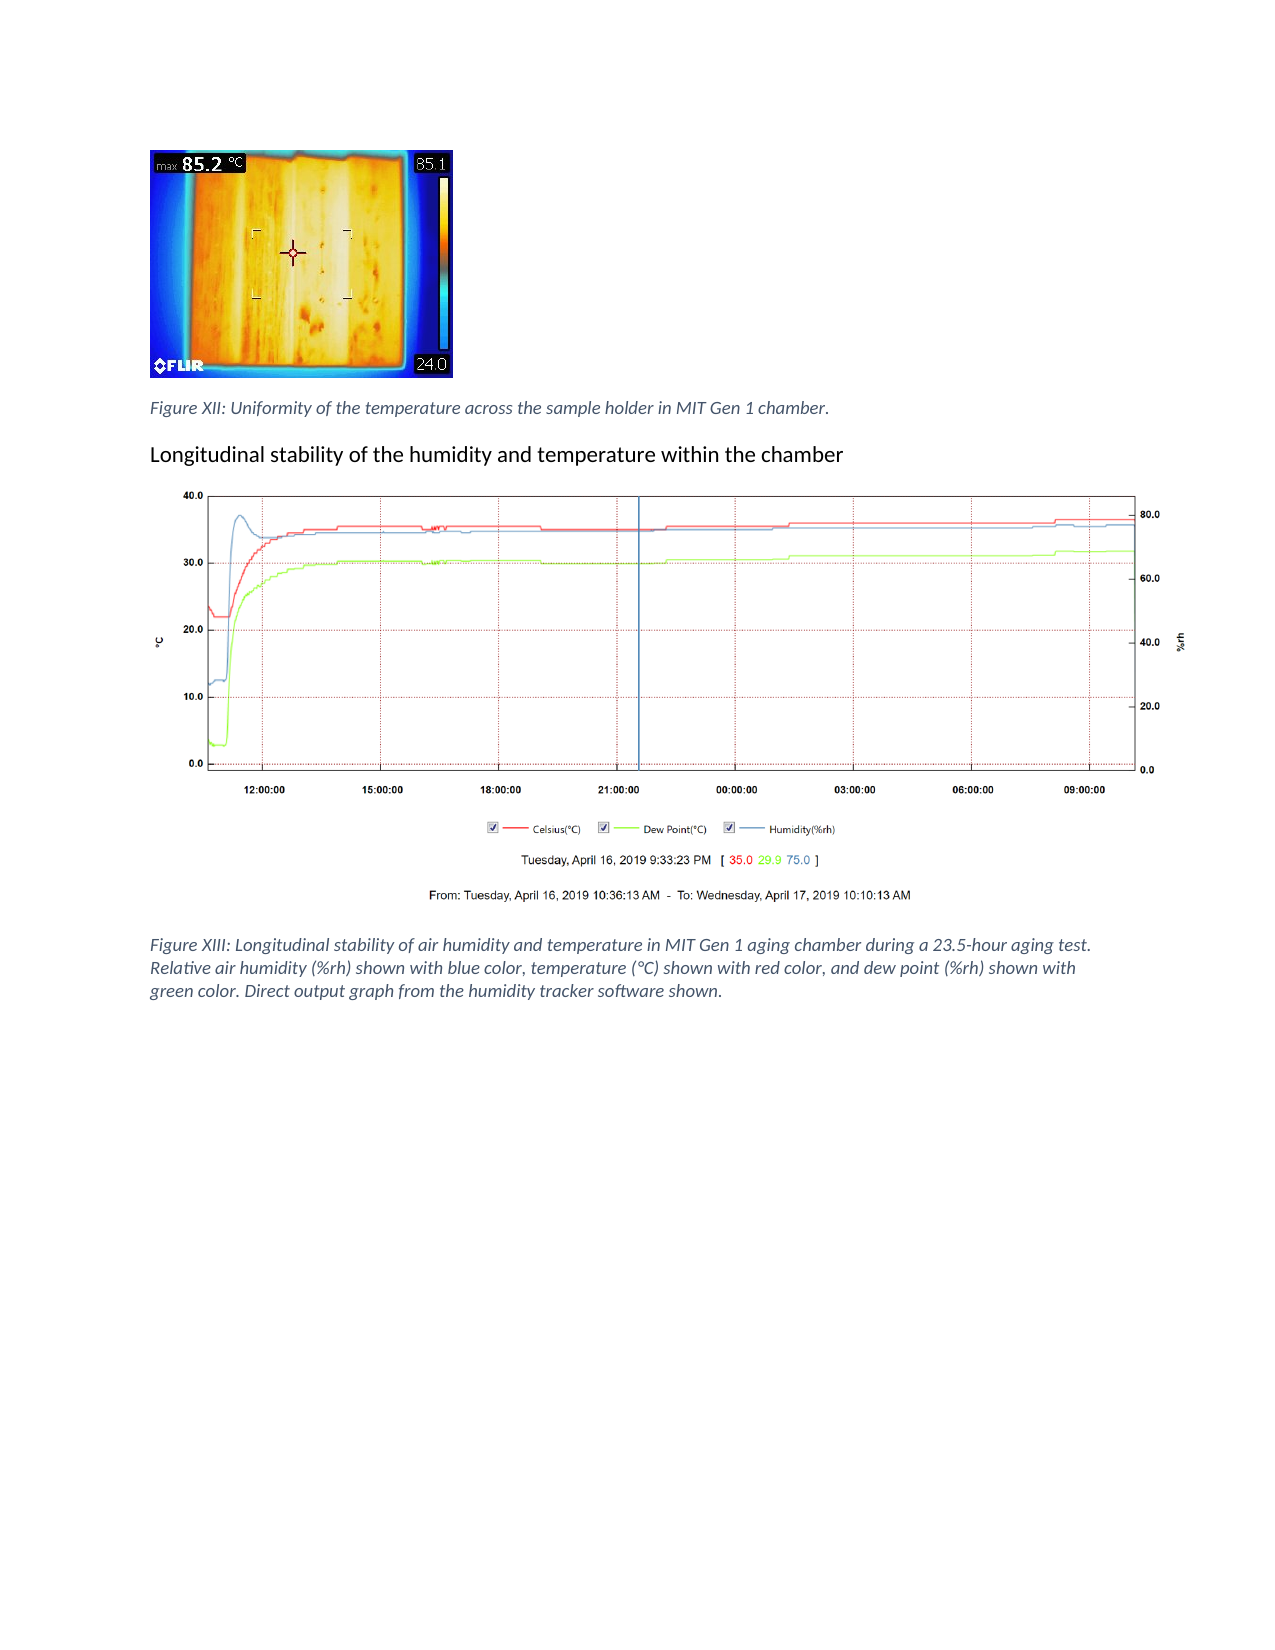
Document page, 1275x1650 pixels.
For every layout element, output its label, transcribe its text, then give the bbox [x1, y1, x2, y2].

text Longitudinal stability of the humidity and temperature within the chamber [150, 440, 1125, 468]
text Figure XII: Uniformity of the temperature across the sample holder in MIT Gen 1 chamber. [150, 396, 1125, 419]
text Figure XIII: Longitudinal stability of air humidity and temperature in MIT Gen 1 aging chamber during a 23.5-hour aging test. Relative air humidity (%rh) shown with blue color, temperature (°C) shown with red color, and dew point (%rh) shown with green color. Direct output graph from the humidity tracker software shown. [150, 933, 1125, 1002]
picture [150, 150, 453, 378]
picture [150, 486, 1197, 915]
